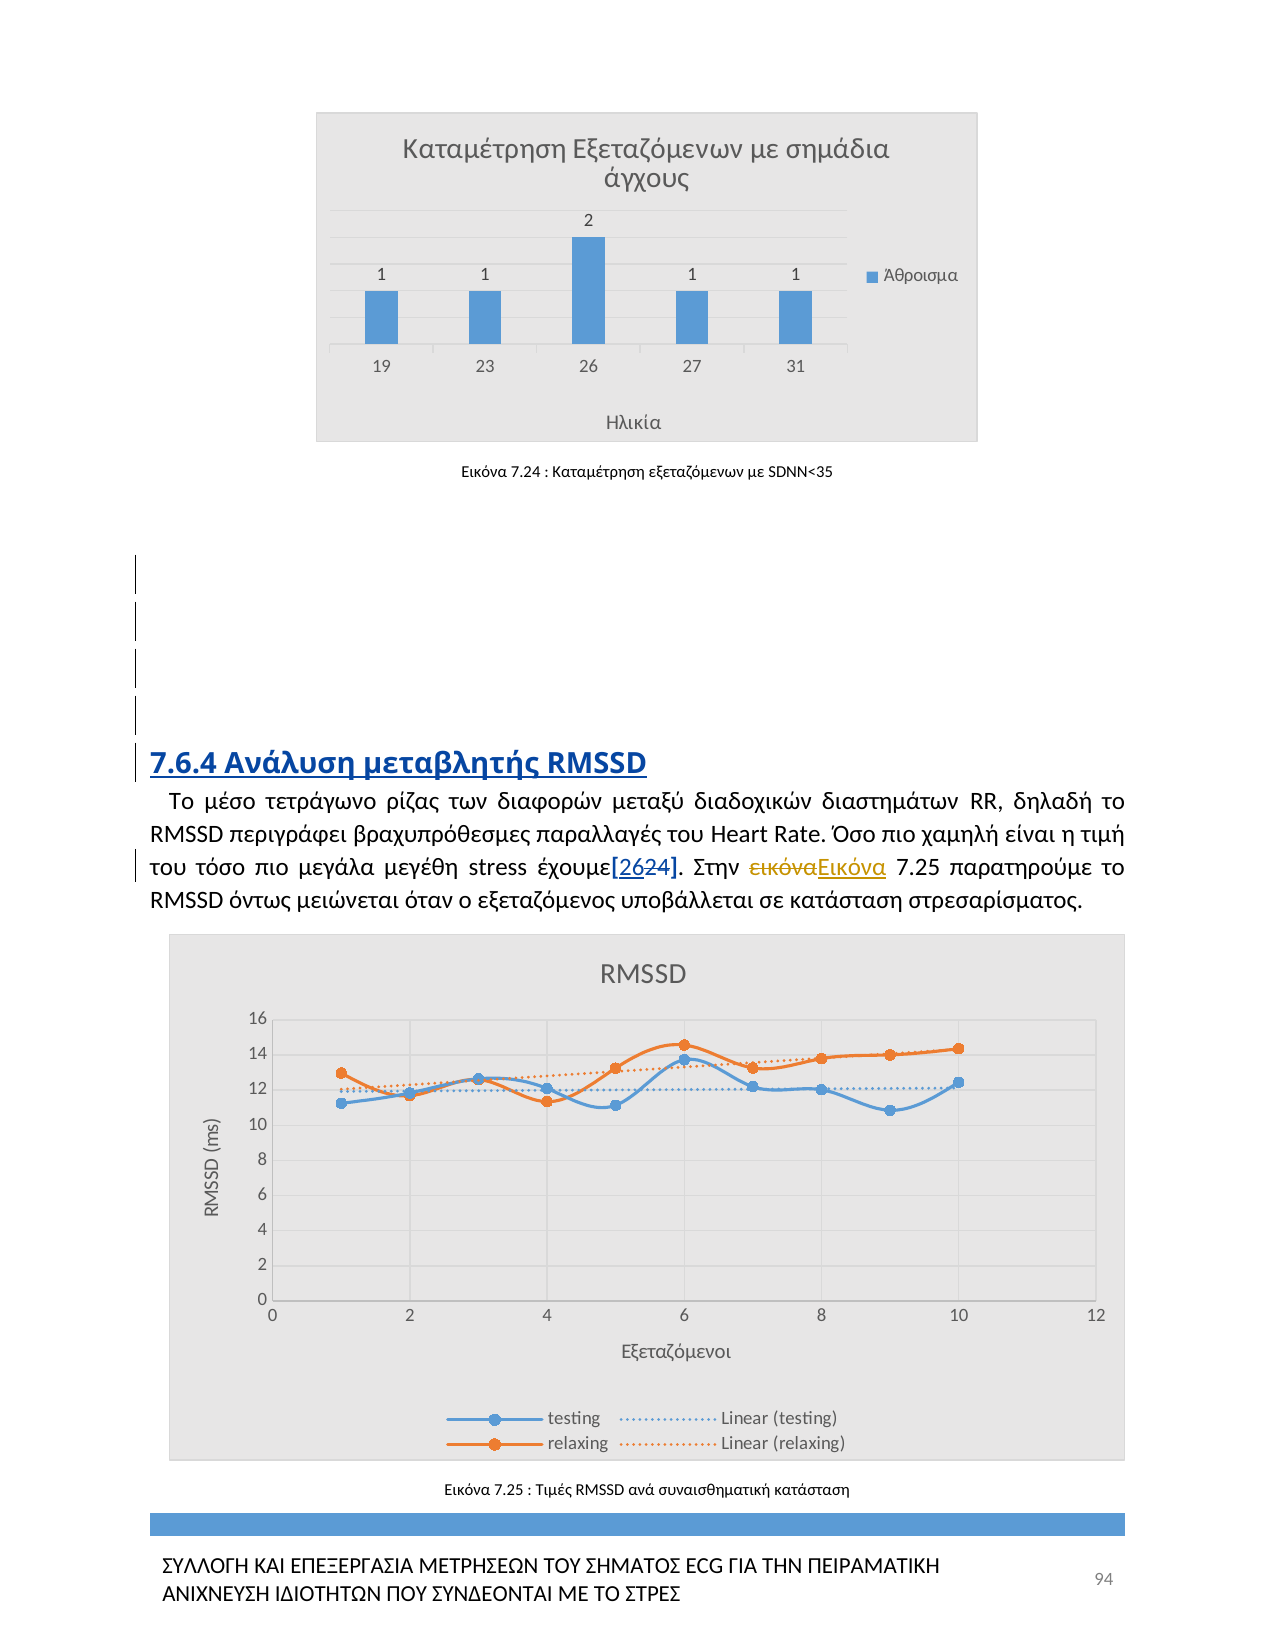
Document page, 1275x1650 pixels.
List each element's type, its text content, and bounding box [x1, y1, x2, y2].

text Εικόνα 7.24 : Καταμέτρηση εξεταζόμενων με SDNN<35 [150, 461, 1125, 481]
text Εικόνα 7.25 : Τιμές RMSSD ανά συναισθηματική κατάσταση [150, 1480, 1125, 1500]
subtitle 7.6.4 Ανάλυση μεταβλητής RMSSD [150, 743, 1125, 782]
text To μέσο τετράγωνο ρίζας των διαφορών μεταξύ διαδοχικών διαστημάτων RR, δηλαδή το RMSSD περιγράφει βραχυπρόθεσμες παραλλαγές του Heart Rate. Όσο πιο χαμηλή είναι η τιμή του τόσο πιο μεγάλα μεγέθη stress έχουμε[]. Στην 7.25 παρατηρούμε το RMSSD όντως μειώνεται όταν ο εξεταζόμενος υποβάλλεται σε κατάσταση στρεσαρίσματος. [150, 785, 1125, 915]
